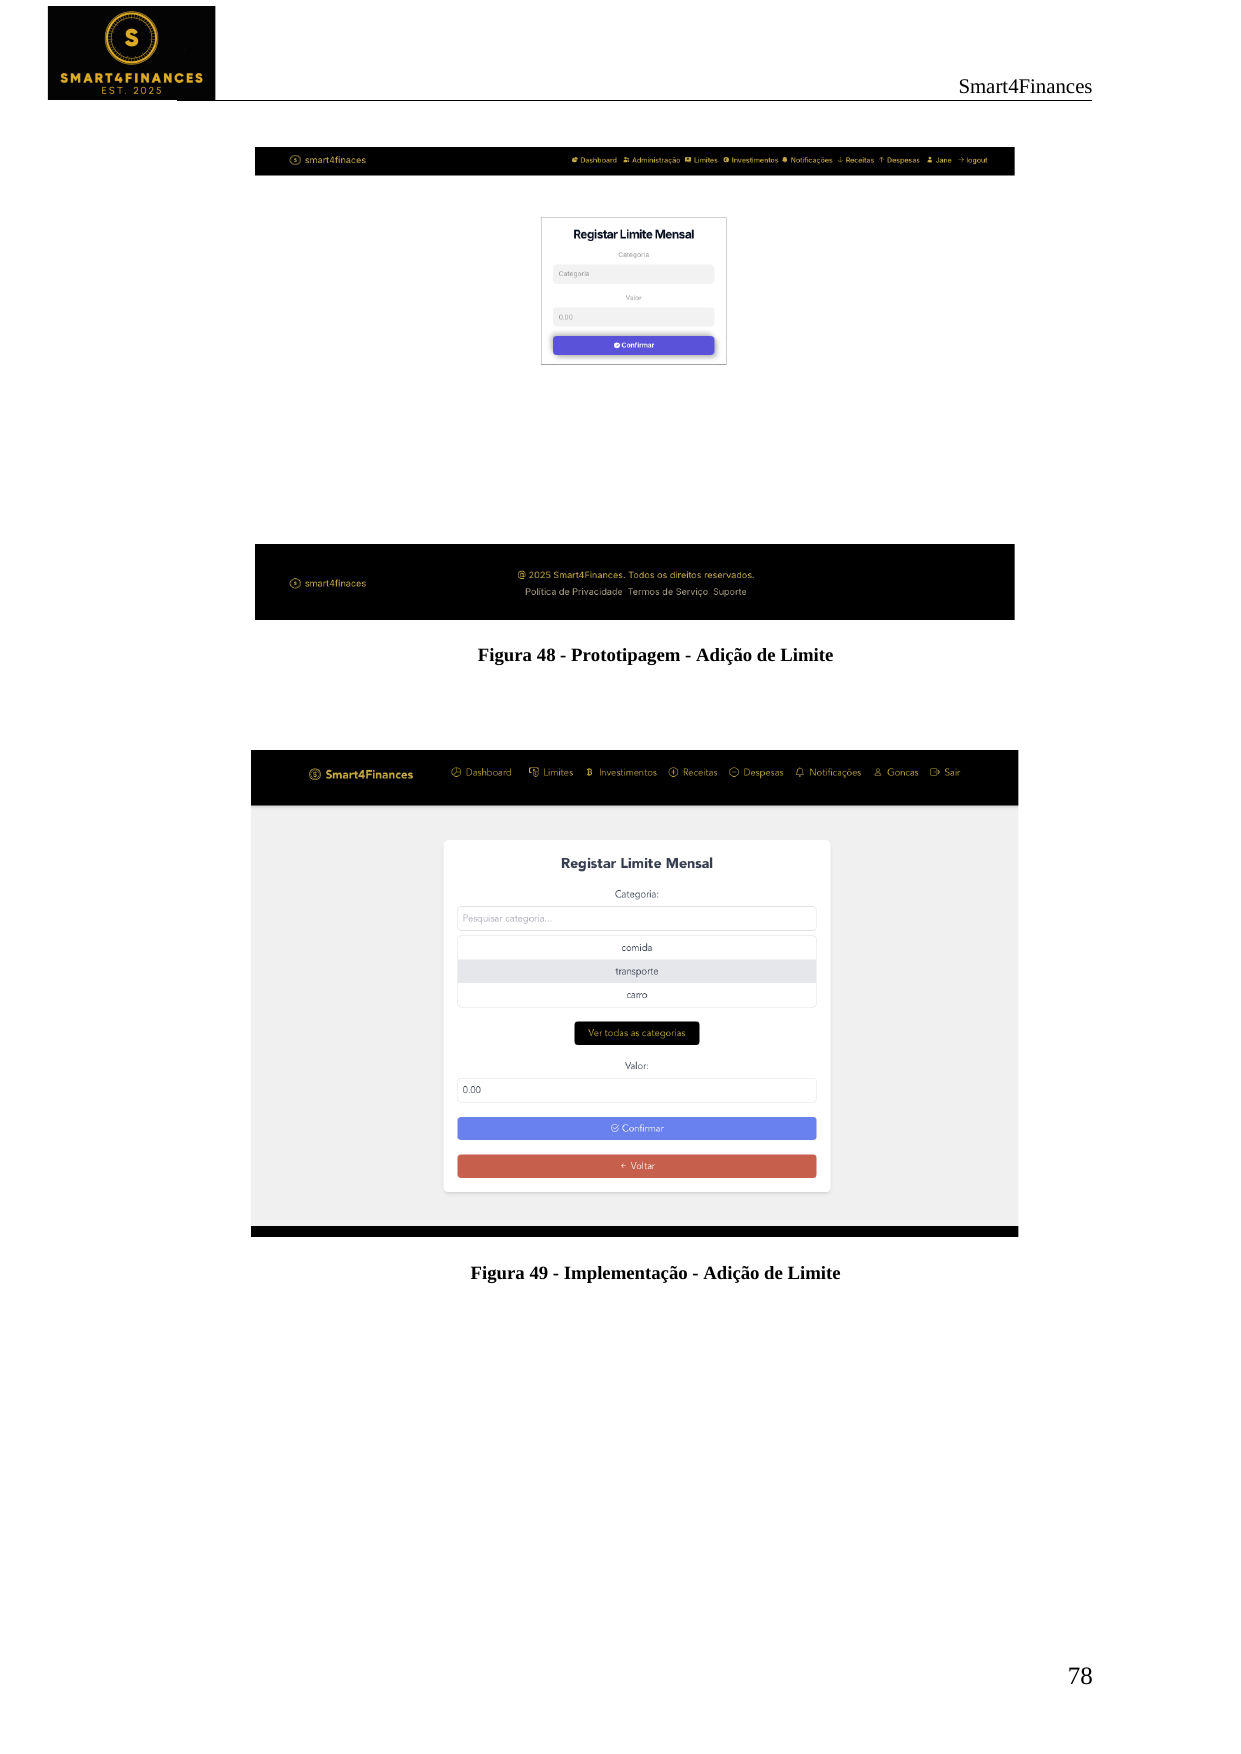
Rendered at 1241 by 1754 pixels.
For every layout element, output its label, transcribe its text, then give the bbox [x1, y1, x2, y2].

picture [251, 750, 1019, 1237]
picture [47, 6, 216, 100]
text Figura 49 - Implementação - Adição de Limite [177, 1262, 1092, 1283]
text Figura 48 - Prototipagem - Adição de Limite [177, 644, 1092, 666]
picture [255, 147, 1015, 620]
